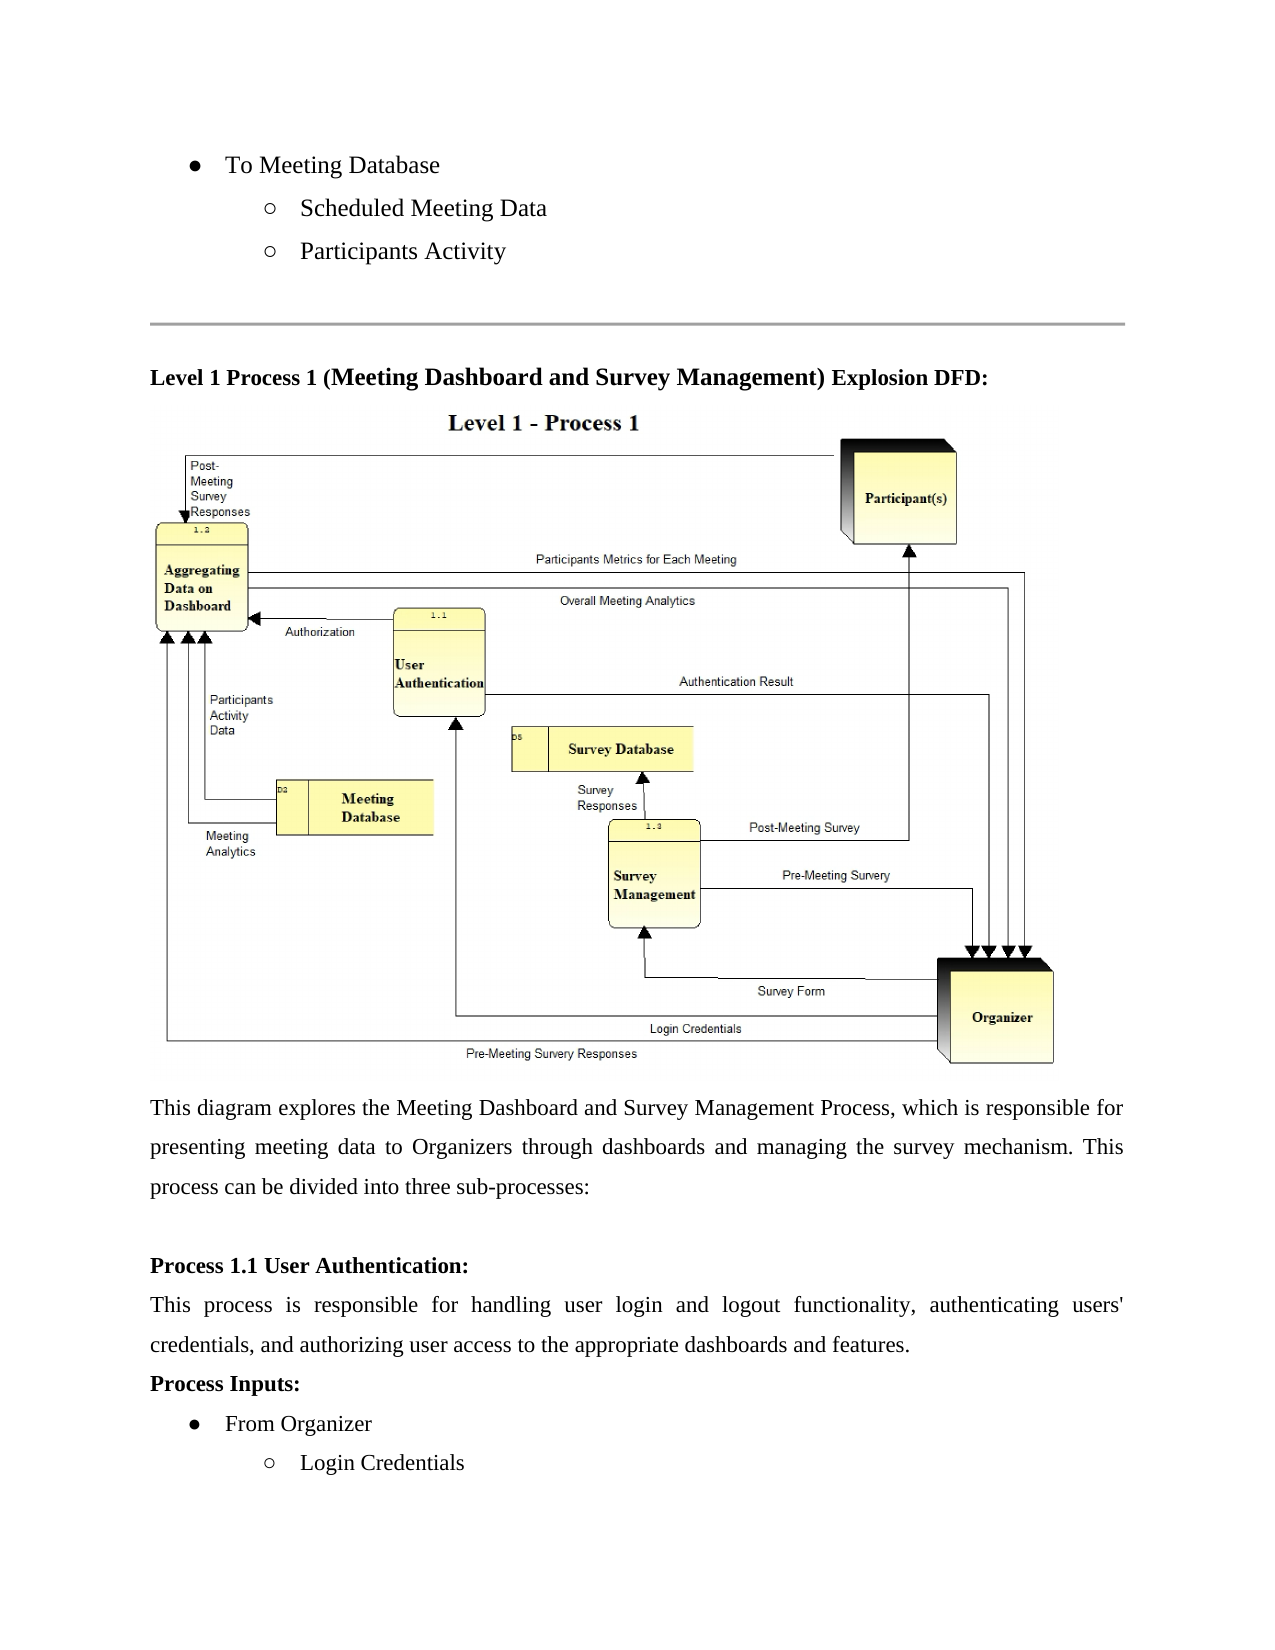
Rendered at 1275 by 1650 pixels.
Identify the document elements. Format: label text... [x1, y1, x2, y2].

list From Organizer [187, 1410, 1125, 1436]
list Scheduled Meeting Data [262, 193, 1125, 222]
text This process is responsible for handling user login and logout functionality, authenticating users' credentials, and authorizing user access to the appropriate dashboards and features. [150, 1291, 1125, 1357]
list Login Credentials [262, 1449, 1125, 1476]
picture [150, 405, 1059, 1081]
list To Meeting Database [187, 150, 1125, 179]
text Process 1.1 User Authentication: [150, 1252, 1125, 1278]
text This diagram explores the Meeting Dashboard and Survey Management Process, which is responsible for presenting meeting data to Organizers through dashboards and managing the survey mechanism. This process can be divided into three sub-processes: [150, 1094, 1125, 1199]
text Level 1 Process 1 (Meeting Dashboard and Survey Management) Explosion DFD: [150, 362, 1125, 391]
list Participants Activity [262, 236, 1125, 265]
text Process Inputs: [150, 1370, 1125, 1397]
